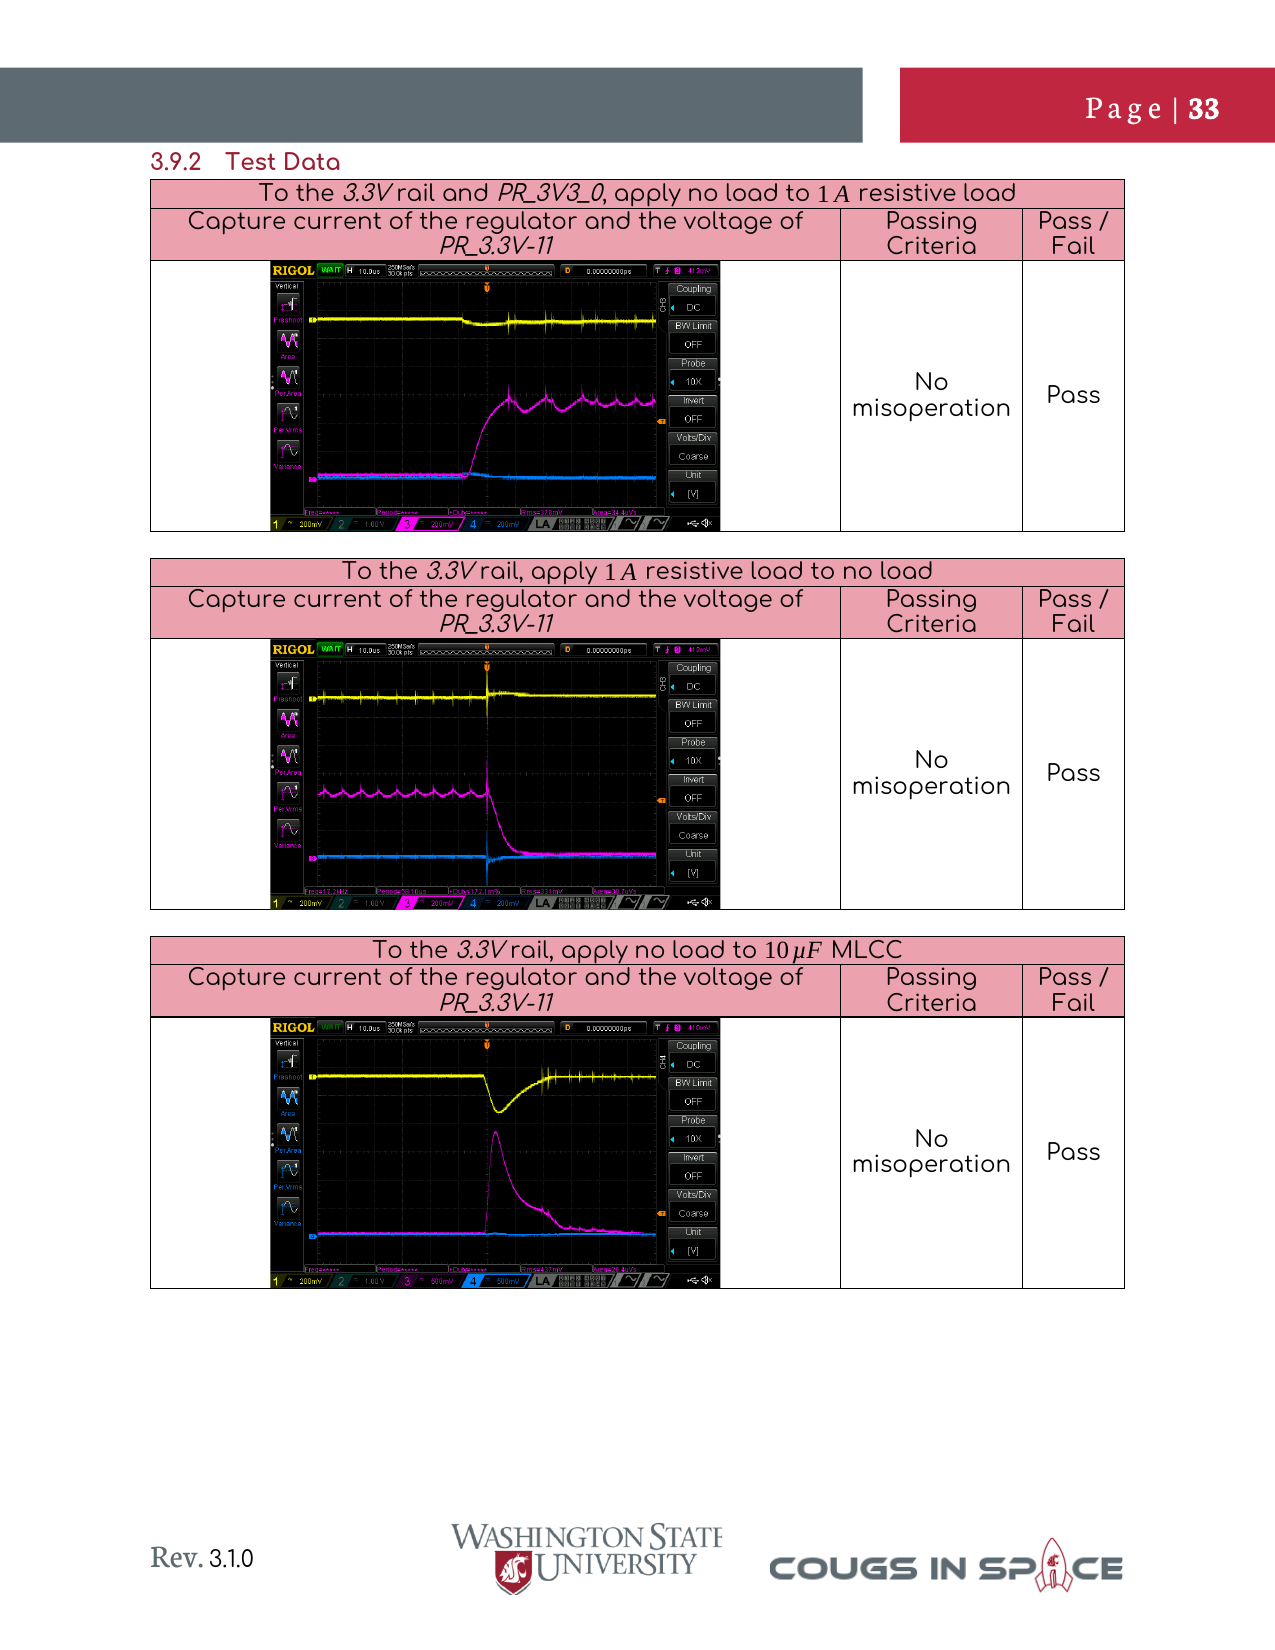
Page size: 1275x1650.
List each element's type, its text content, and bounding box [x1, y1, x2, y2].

table_cell Pass / Fail [1023, 209, 1124, 260]
picture [270, 639, 721, 910]
subtitle Test Data [150, 150, 1125, 176]
table_cell Capture current of the regulator and the voltage of PR_3.3V-11 [151, 209, 840, 260]
picture [769, 1537, 1123, 1594]
table_header To the 3.3V rail, apply resistive load to no load [151, 559, 1124, 586]
table_cell Passing Criteria [841, 209, 1022, 260]
table_cell [151, 639, 270, 909]
table_cell Passing Criteria [841, 965, 1022, 1016]
table_cell No misoperation [841, 639, 1022, 909]
table_cell [721, 639, 840, 909]
table_cell [151, 261, 270, 531]
picture [270, 261, 721, 531]
table_header To the 3.3V rail, apply no load to MLCC [151, 937, 1124, 964]
table_cell Capture current of the regulator and the voltage of PR_3.3V-11 [151, 587, 840, 638]
table_cell [721, 1018, 840, 1287]
table_cell Pass [1023, 1018, 1124, 1287]
table_cell Pass [1023, 261, 1124, 531]
table_header To the 3.3V rail and PR_3V3_0, apply no load to resistive load [151, 180, 1124, 208]
picture [450, 1522, 723, 1595]
table_cell Pass / Fail [1023, 965, 1124, 1016]
table_cell Capture current of the regulator and the voltage of PR_3.3V-11 [151, 965, 840, 1016]
table_cell [721, 261, 840, 531]
table_cell No misoperation [841, 1018, 1022, 1287]
table_cell No misoperation [841, 261, 1022, 531]
picture [270, 1017, 721, 1288]
table_cell Passing Criteria [841, 587, 1022, 638]
table_cell [151, 1018, 270, 1287]
table_cell Pass / Fail [1023, 587, 1124, 638]
table_cell Pass [1023, 639, 1124, 909]
